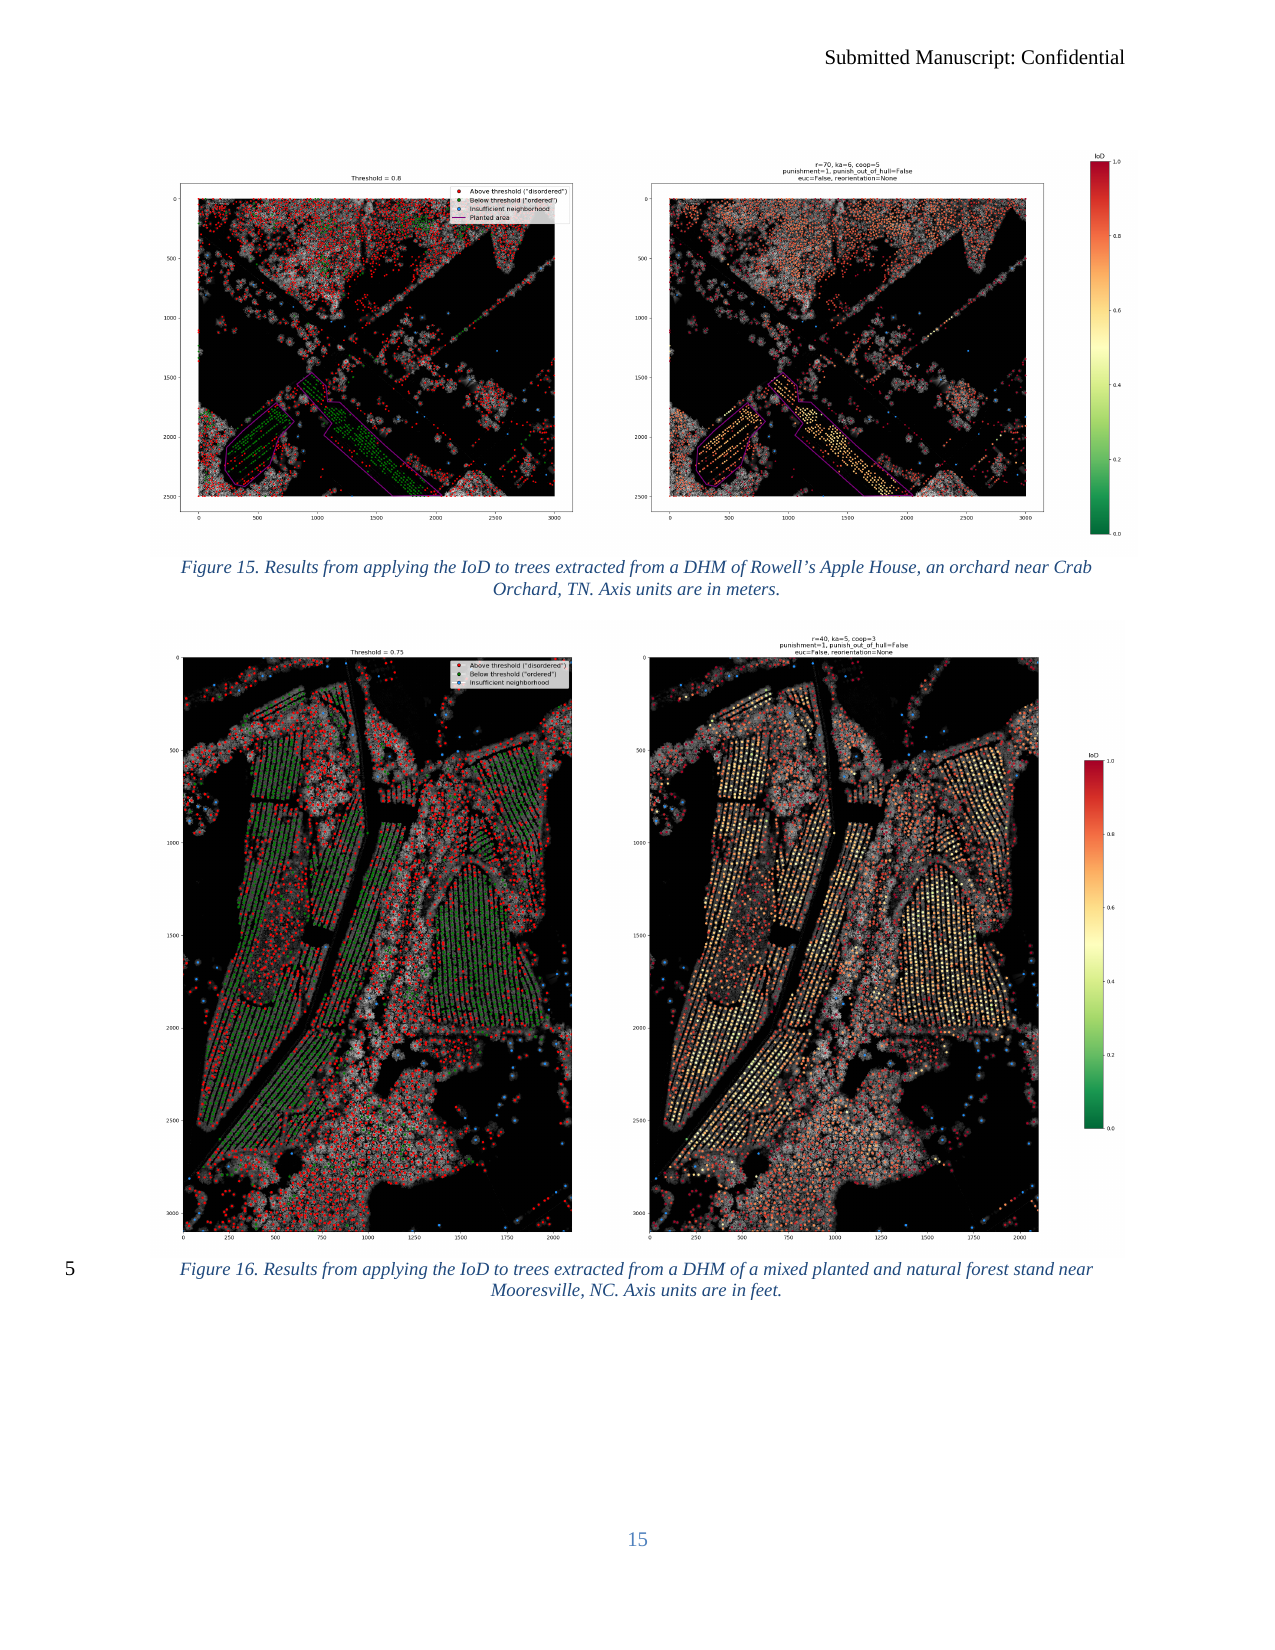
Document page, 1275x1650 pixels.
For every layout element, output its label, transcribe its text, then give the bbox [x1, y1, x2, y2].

picture [150, 150, 1138, 557]
picture [150, 620, 1125, 1258]
